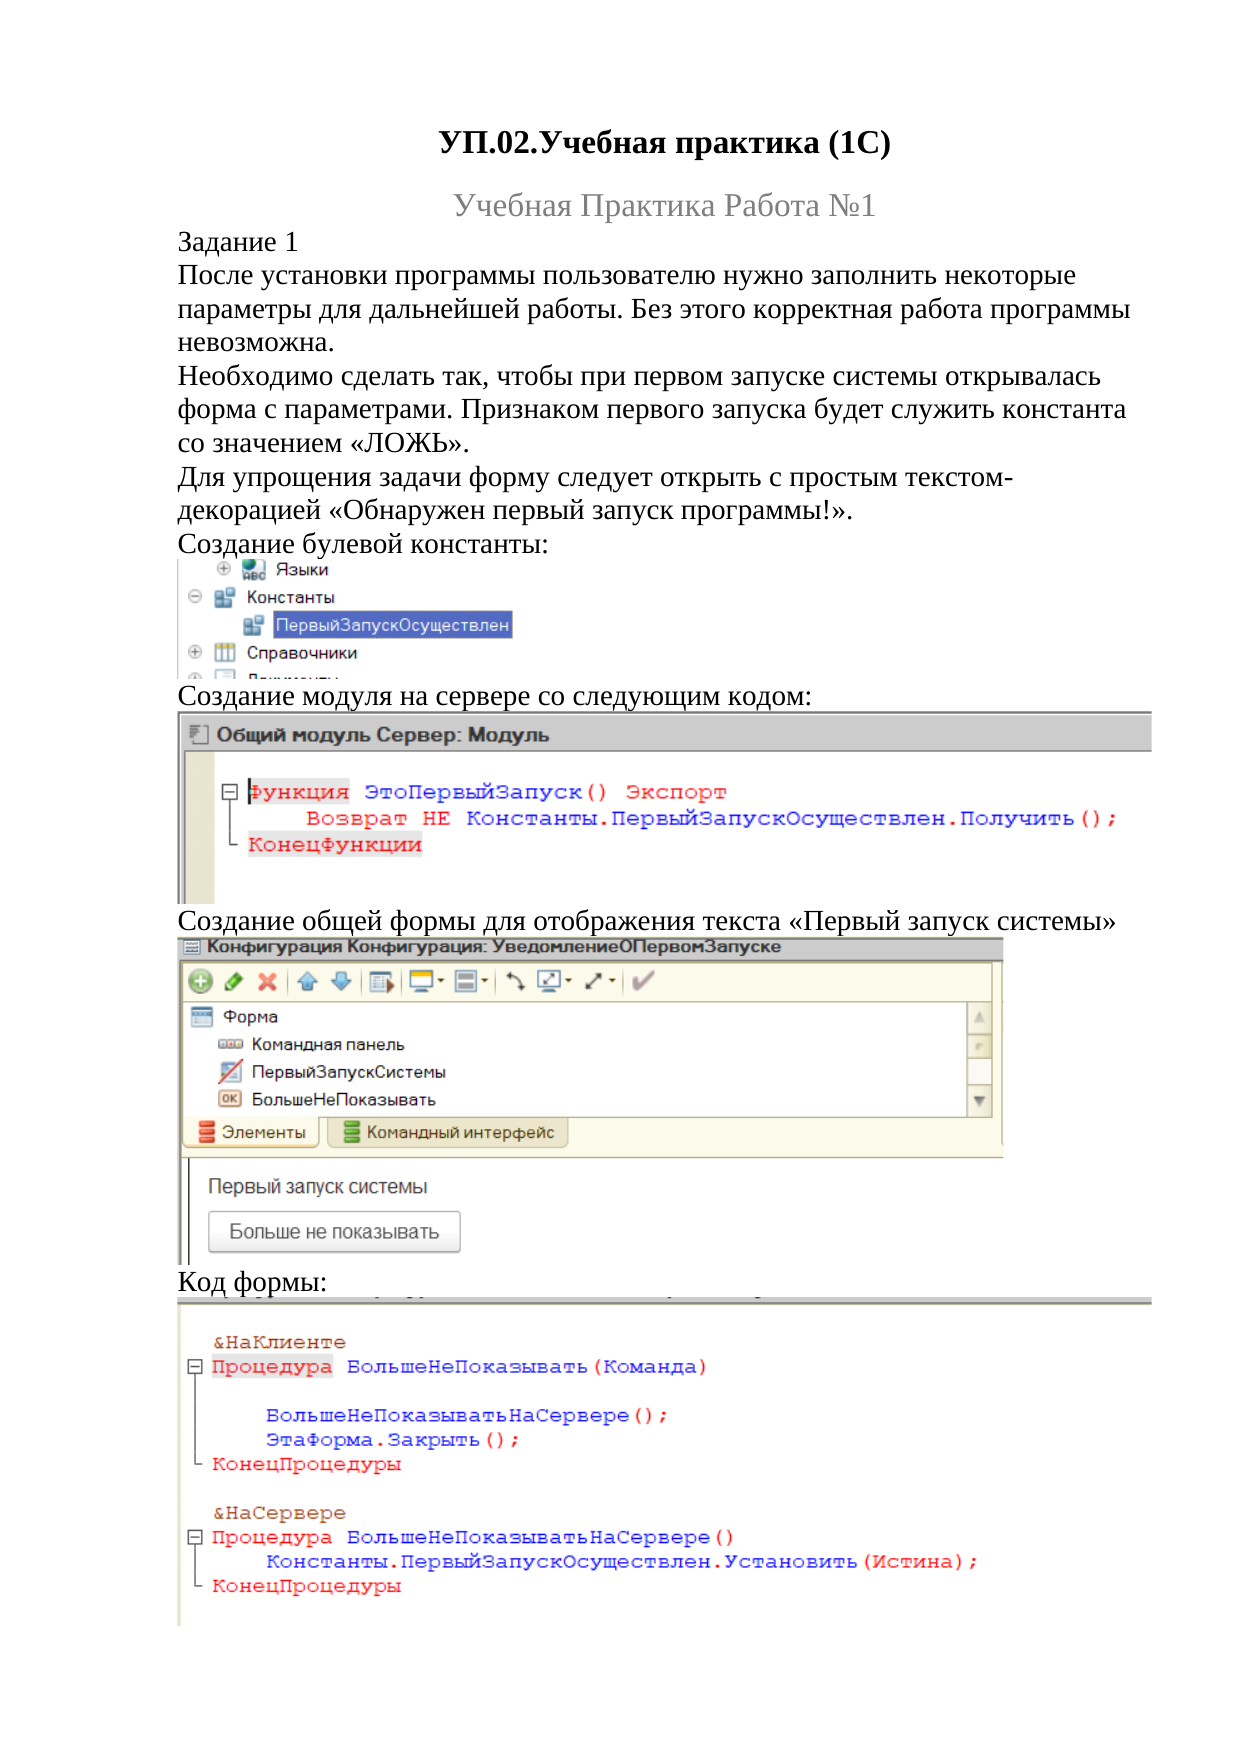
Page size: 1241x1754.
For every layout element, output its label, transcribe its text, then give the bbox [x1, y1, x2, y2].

text Создание общей формы для отображения текста «Первый запуск системы» [177, 904, 1152, 937]
text Создание модуля на сервере со следующим кодом: [177, 678, 1152, 711]
text После установки программы пользователю нужно заполнить некоторые параметры для дальнейшей работы. Без этого корректная работа программы невозможна. Необходимо сделать так, чтобы при первом запуске системы открывалась форма с параметрами. Признаком первого запуска будет служить константа со значением «ЛОЖЬ». Для упрощения задачи форму следует открыть с простым текстом-декорацией «Обнаружен первый запуск программы!». [177, 257, 1152, 526]
text Создание булевой константы: [177, 526, 1152, 559]
subtitle Учебная Практика Работа №1 [177, 186, 1152, 224]
text Код формы: [177, 1264, 1152, 1297]
subtitle УП.02.Учебная практика (1С) [177, 122, 1152, 161]
picture [177, 1297, 1152, 1626]
text Задание 1 [177, 224, 1152, 257]
picture [177, 711, 1152, 904]
picture [177, 936, 1004, 1265]
picture [177, 559, 529, 679]
